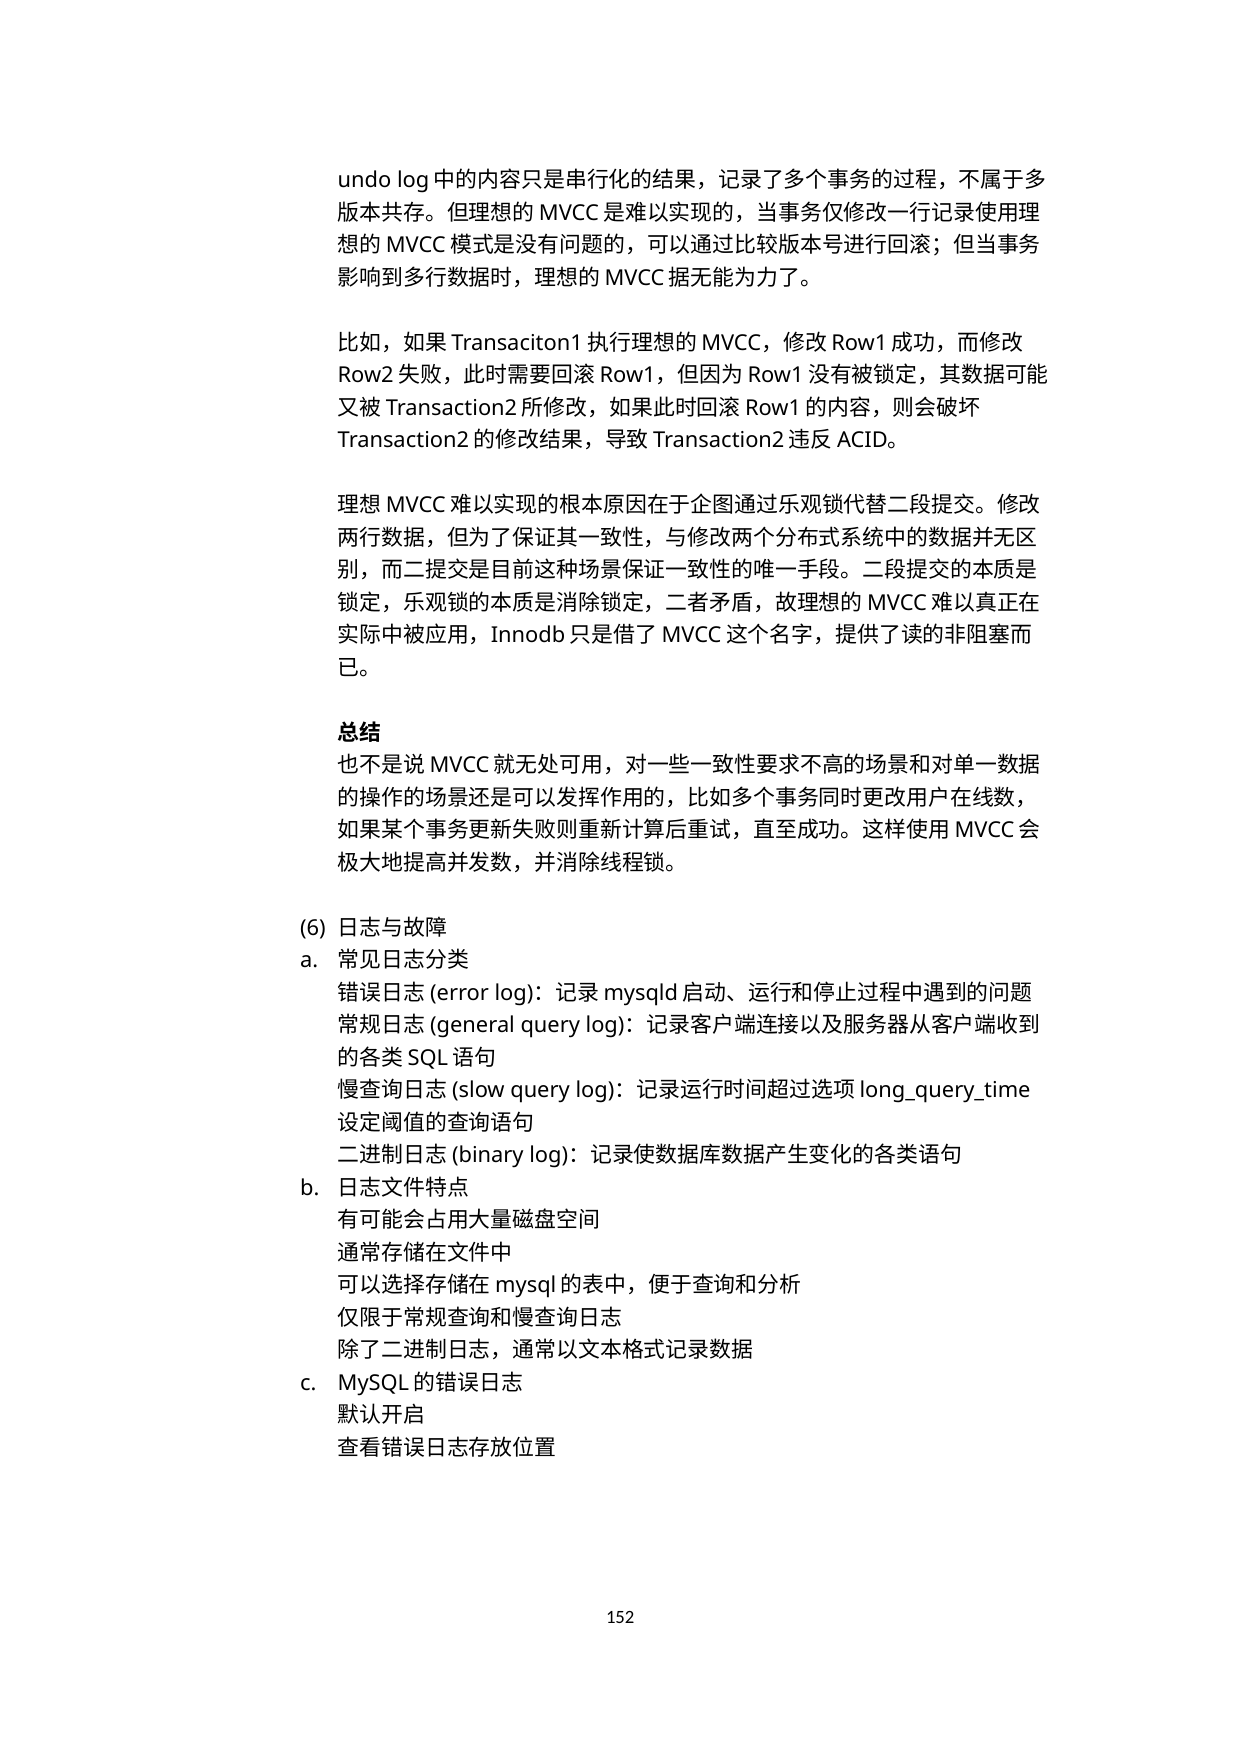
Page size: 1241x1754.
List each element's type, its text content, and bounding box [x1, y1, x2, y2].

list MySQL的错误日志 [300, 1364, 1053, 1397]
list 除了二进制日志，通常以文本格式记录数据 [337, 1332, 1053, 1364]
list 查看错误日志存放位置 [337, 1429, 1053, 1462]
list 默认开启 [337, 1397, 1053, 1429]
list 有可能会占用大量磁盘空间 [337, 1202, 1053, 1234]
list 理想MVCC难以实现的根本原因在于企图通过乐观锁代替二段提交。修改两行数据，但为了保证其一致性，与修改两个分布式系统中的数据并无区别，而二提交是目前这种场景保证一致性的唯一手段。二段提交的本质是锁定，乐观锁的本质是消除锁定，二者矛盾，故理想的MVCC难以真正在实际中被应用，Innodb只是借了MVCC这个名字，提供了读的非阻塞而已。 [337, 487, 1053, 682]
list 仅限于常规查询和慢查询日志 [337, 1299, 1053, 1332]
list 总结 [337, 714, 1053, 747]
list 也不是说MVCC就无处可用，对一些一致性要求不高的场景和对单一数据的操作的场景还是可以发挥作用的，比如多个事务同时更改用户在线数，如果某个事务更新失败则重新计算后重试，直至成功。这样使用MVCC会极大地提高并发数，并消除线程锁。 [337, 747, 1053, 877]
list 日志与故障 [300, 909, 1053, 942]
list 日志文件特点 [300, 1169, 1053, 1202]
list 慢查询日志 (slow query log)：记录运行时间超过选项long_query_time设定阈值的查询语句 [337, 1072, 1053, 1137]
list 通常存储在文件中 [337, 1234, 1053, 1267]
list 错误日志 (error log)：记录mysqld启动、运行和停止过程中遇到的问题 [337, 974, 1053, 1007]
list 比如，如果Transaciton1执行理想的MVCC，修改Row1成功，而修改Row2失败，此时需要回滚Row1，但因为Row1没有被锁定，其数据可能又被Transaction2所修改，如果此时回滚Row1的内容，则会破坏Transaction2的修改结果，导致Transaction2违反ACID。 [337, 324, 1053, 454]
list 常规日志 (general query log)：记录客户端连接以及服务器从客户端收到的各类SQL语句 [337, 1007, 1053, 1072]
list 二进制日志 (binary log)：记录使数据库数据产生变化的各类语句 [337, 1137, 1053, 1169]
list 可以选择存储在mysql的表中，便于查询和分析 [337, 1267, 1053, 1299]
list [337, 162, 1053, 292]
list 常见日志分类 [300, 942, 1053, 974]
